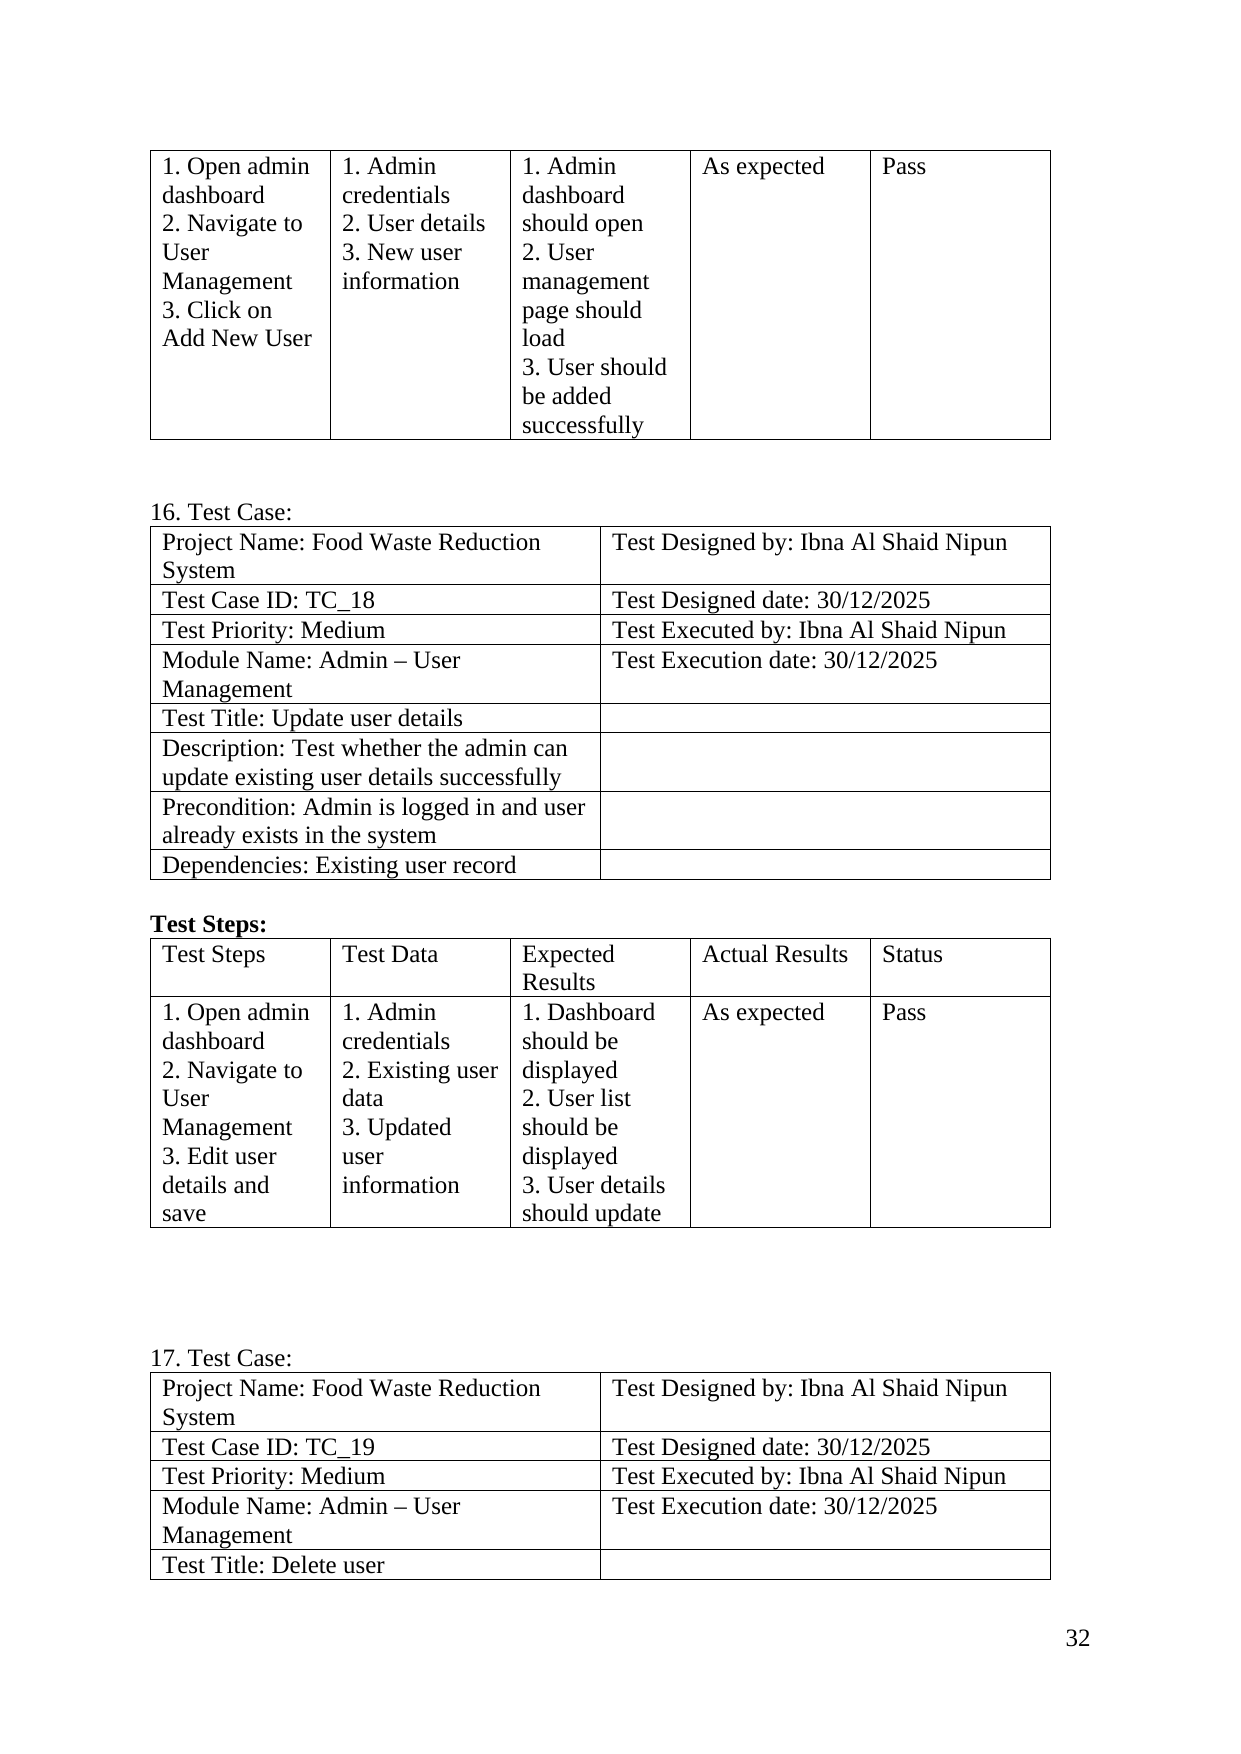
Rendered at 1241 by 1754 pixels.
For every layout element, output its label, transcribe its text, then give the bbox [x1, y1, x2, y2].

table_cell Test Priority: Medium [151, 615, 600, 644]
table_cell [601, 792, 1050, 849]
table_cell Module Name: Admin – User Management [151, 1491, 600, 1549]
table_header Project Name: Food Waste Reduction System [151, 1373, 600, 1431]
table_cell [601, 704, 1050, 732]
table_cell Test Title: Delete user [151, 1550, 600, 1578]
table_cell Test Title: Update user details [151, 704, 600, 732]
text Test Steps: [150, 880, 1090, 938]
table_cell Description: Test whether the admin can update existing user details successfully [151, 733, 600, 791]
table_cell [601, 1550, 1050, 1578]
table_header Test Designed by: Ibna Al Shaid Nipun [601, 527, 1050, 584]
table_cell Pass [871, 151, 1050, 438]
table_cell [601, 850, 1050, 879]
table_cell Dependencies: Existing user record [151, 850, 600, 879]
table_cell Test Case ID: TC_19 [151, 1432, 600, 1460]
table_header Project Name: Food Waste Reduction System [151, 527, 600, 584]
table_cell Test Execution date: 30/12/2025 [601, 645, 1050, 702]
table_cell 1. Dashboard should be displayed 2. User list should be displayed 3. User details should update [511, 997, 690, 1227]
table_cell [601, 733, 1050, 791]
table_header Test Steps [151, 939, 330, 996]
table_cell 1. Admin credentials 2. Existing user data 3. Updated user information [331, 997, 510, 1227]
table_cell Test Priority: Medium [151, 1461, 600, 1490]
table_cell Test Designed date: 30/12/2025 [601, 585, 1050, 614]
table_cell 1. Open admin dashboard 2. Navigate to User Management 3. Click on Add New User [151, 151, 330, 438]
table_cell 1. Open admin dashboard 2. Navigate to User Management 3. Edit user details and save [151, 997, 330, 1227]
table_cell 1. Admin dashboard should open 2. User management page should load 3. User should be added successfully [511, 151, 690, 438]
table_cell Module Name: Admin – User Management [151, 645, 600, 702]
text 17. Test Case: [150, 1343, 1090, 1372]
table_cell Test Designed date: 30/12/2025 [601, 1432, 1050, 1460]
table_cell Test Executed by: Ibna Al Shaid Nipun [601, 615, 1050, 644]
table_header Test Data [331, 939, 510, 996]
table_header Actual Results [691, 939, 870, 996]
table_cell As expected [691, 151, 870, 438]
table_cell As expected [691, 997, 870, 1227]
text 16. Test Case: [150, 497, 1090, 526]
table_cell Pass [871, 997, 1050, 1227]
table_cell Test Case ID: TC_18 [151, 585, 600, 614]
table_header Status [871, 939, 1050, 996]
table_cell Precondition: Admin is logged in and user already exists in the system [151, 792, 600, 849]
table_cell Test Execution date: 30/12/2025 [601, 1491, 1050, 1549]
table_header Test Designed by: Ibna Al Shaid Nipun [601, 1373, 1050, 1431]
table_header Expected Results [511, 939, 690, 996]
table_cell 1. Admin credentials 2. User details 3. New user information [331, 151, 510, 438]
table_cell Test Executed by: Ibna Al Shaid Nipun [601, 1461, 1050, 1490]
